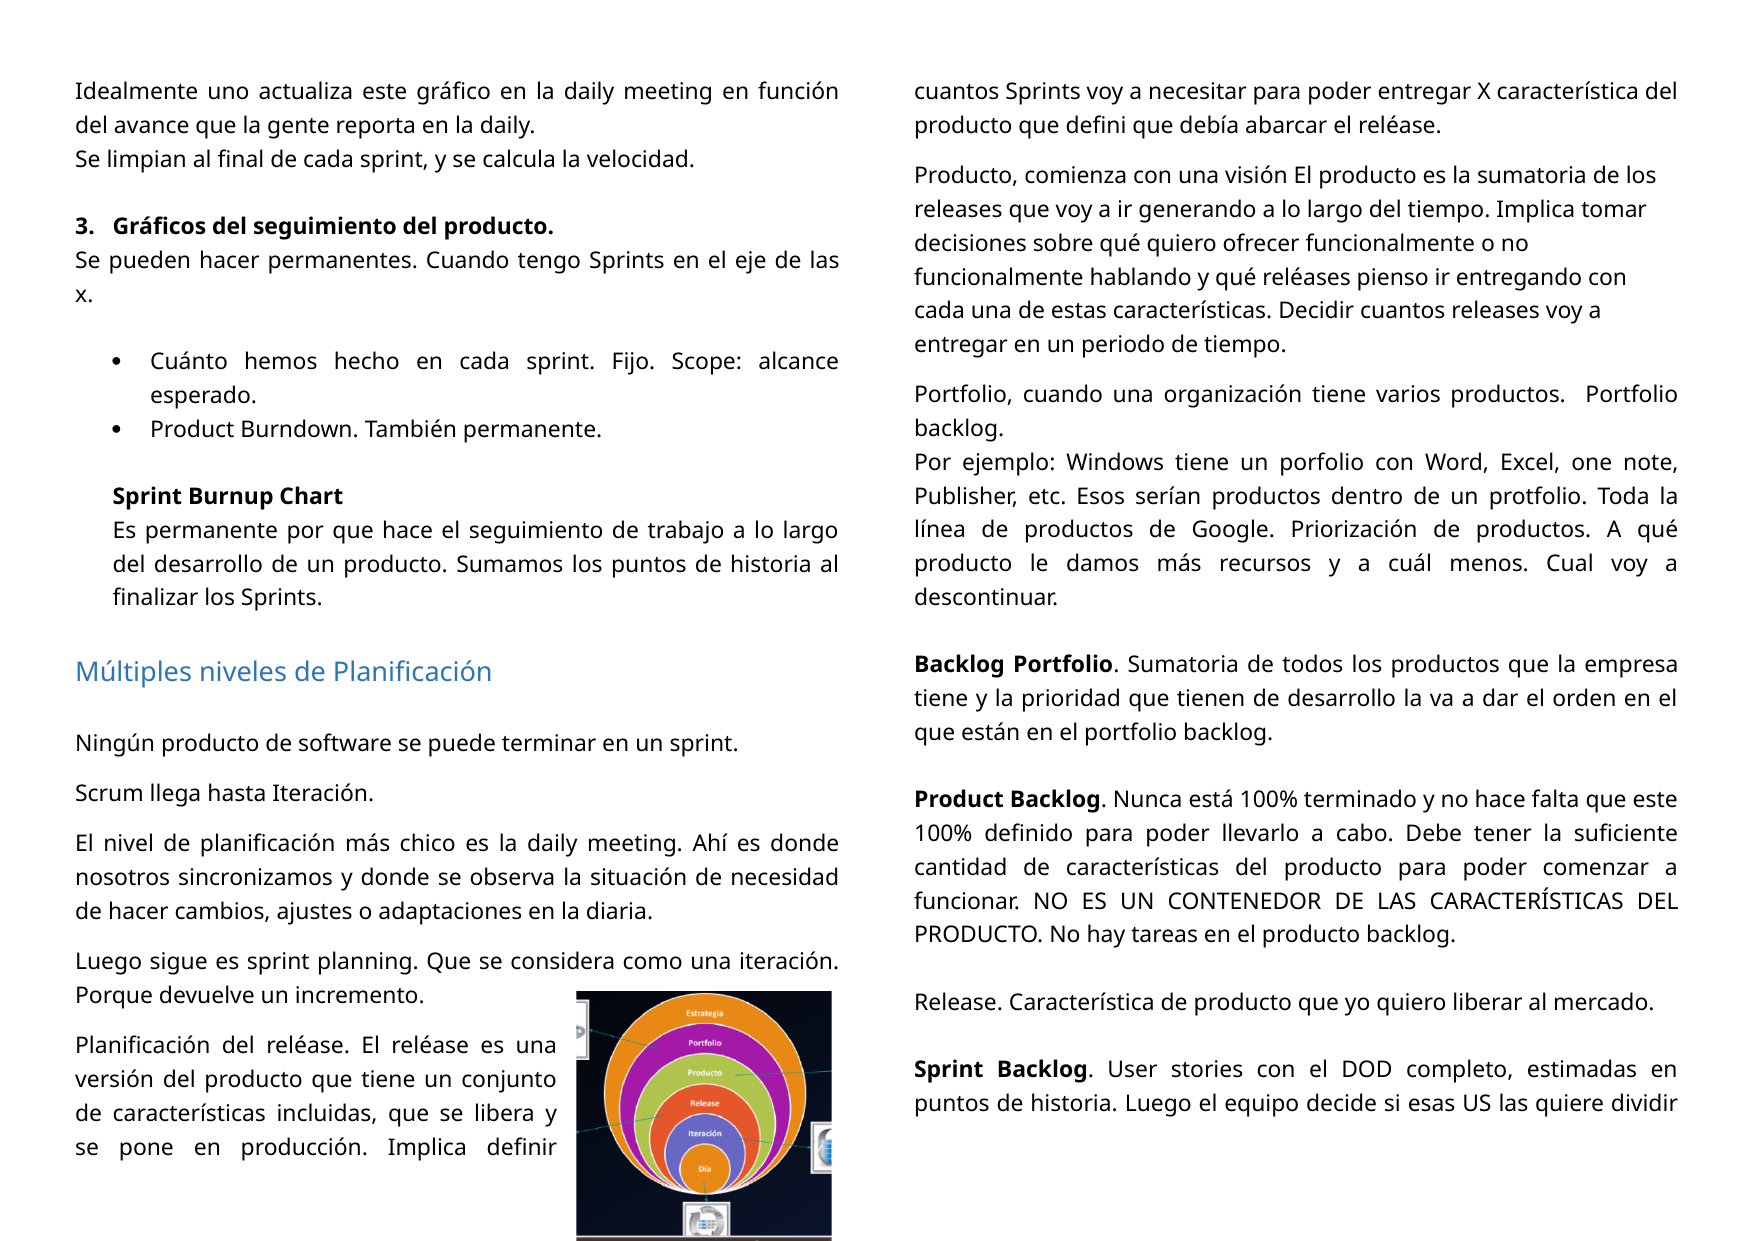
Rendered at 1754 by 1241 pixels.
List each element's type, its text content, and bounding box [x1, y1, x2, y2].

picture [576, 991, 832, 1241]
text Idealmente uno actualiza este gráfico en la daily meeting en función del avance que la gente reporta en la daily. [75, 75, 840, 140]
list Gráficos del seguimiento del producto. [75, 210, 840, 241]
text Planificación del reléase. El reléase es una versión del producto que tiene un conjunto de características incluidas, que se libera y se pone en producción. Implica definir cuantos Sprints voy a necesitar para poder entregar X característica del producto que defini que debía abarcar el reléase. [75, 1029, 576, 1162]
list Sprint Burnup Chart [112, 480, 840, 511]
text Ningún producto de software se puede terminar en un sprint. [75, 726, 840, 758]
text Product Backlog. Nunca está 100% terminado y no hace falta que este 100% definido para poder llevarlo a cabo. Debe tener la suficiente cantidad de características del producto para poder comenzar a funcionar. NO ES UN CONTENEDOR DE LAS CARACTERÍSTICAS DEL PRODUCTO. No hay tareas en el producto backlog. [914, 783, 1679, 949]
text Backlog Portfolio. Sumatoria de todos los productos que la empresa tiene y la prioridad que tienen de desarrollo la va a dar el orden en el que están en el portfolio backlog. [914, 648, 1679, 747]
text Producto, comienza con una visión El producto es la sumatoria de los releases que voy a ir generando a lo largo del tiempo. Implica tomar decisiones sobre qué quiero ofrecer funcionalmente o no funcionalmente hablando y qué reléases pienso ir entregando con cada una de estas características. Decidir cuantos releases voy a entregar en un periodo de tiempo. [914, 159, 1679, 359]
text Planificación del reléase. El reléase es una versión del producto que tiene un conjunto de características incluidas, que se libera y se pone en producción. Implica definir cuantos Sprints voy a necesitar para poder entregar X característica del producto que defini que debía abarcar el reléase. [914, 75, 1679, 140]
list Product Burndown. También permanente. [112, 412, 840, 444]
text El nivel de planificación más chico es la daily meeting. Ahí es donde nosotros sincronizamos y donde se observa la situación de necesidad de hacer cambios, ajustes o adaptaciones en la diaria. [75, 827, 840, 926]
subtitle Múltiples niveles de Planificación [75, 653, 840, 690]
list Cuánto hemos hecho en cada sprint. Fijo. Scope: alcance esperado. [112, 345, 840, 410]
text Se limpian al final de cada sprint, y se calcula la velocidad. [75, 142, 840, 174]
text Scrum llega hasta Iteración. [75, 777, 840, 808]
text Por ejemplo: Windows tiene un porfolio con Word, Excel, one note, Publisher, etc. Esos serían productos dentro de un protfolio. Toda la línea de productos de Google. Priorización de productos. A qué producto le damos más recursos y a cuál menos. Cual voy a descontinuar. [914, 446, 1679, 612]
text Luego sigue es sprint planning. Que se considera como una iteración. Porque devuelve un incremento. [75, 945, 840, 1010]
text Es permanente por que hace el seguimiento de trabajo a lo largo del desarrollo de un producto. Sumamos los puntos de historia al finalizar los Sprints. [112, 514, 840, 612]
text Portfolio, cuando una organización tiene varios productos. Portfolio backlog. [914, 378, 1679, 443]
text Se pueden hacer permanentes. Cuando tengo Sprints en el eje de las x. [75, 244, 840, 309]
text Release. Característica de producto que yo quiero liberar al mercado. [914, 986, 1679, 1017]
